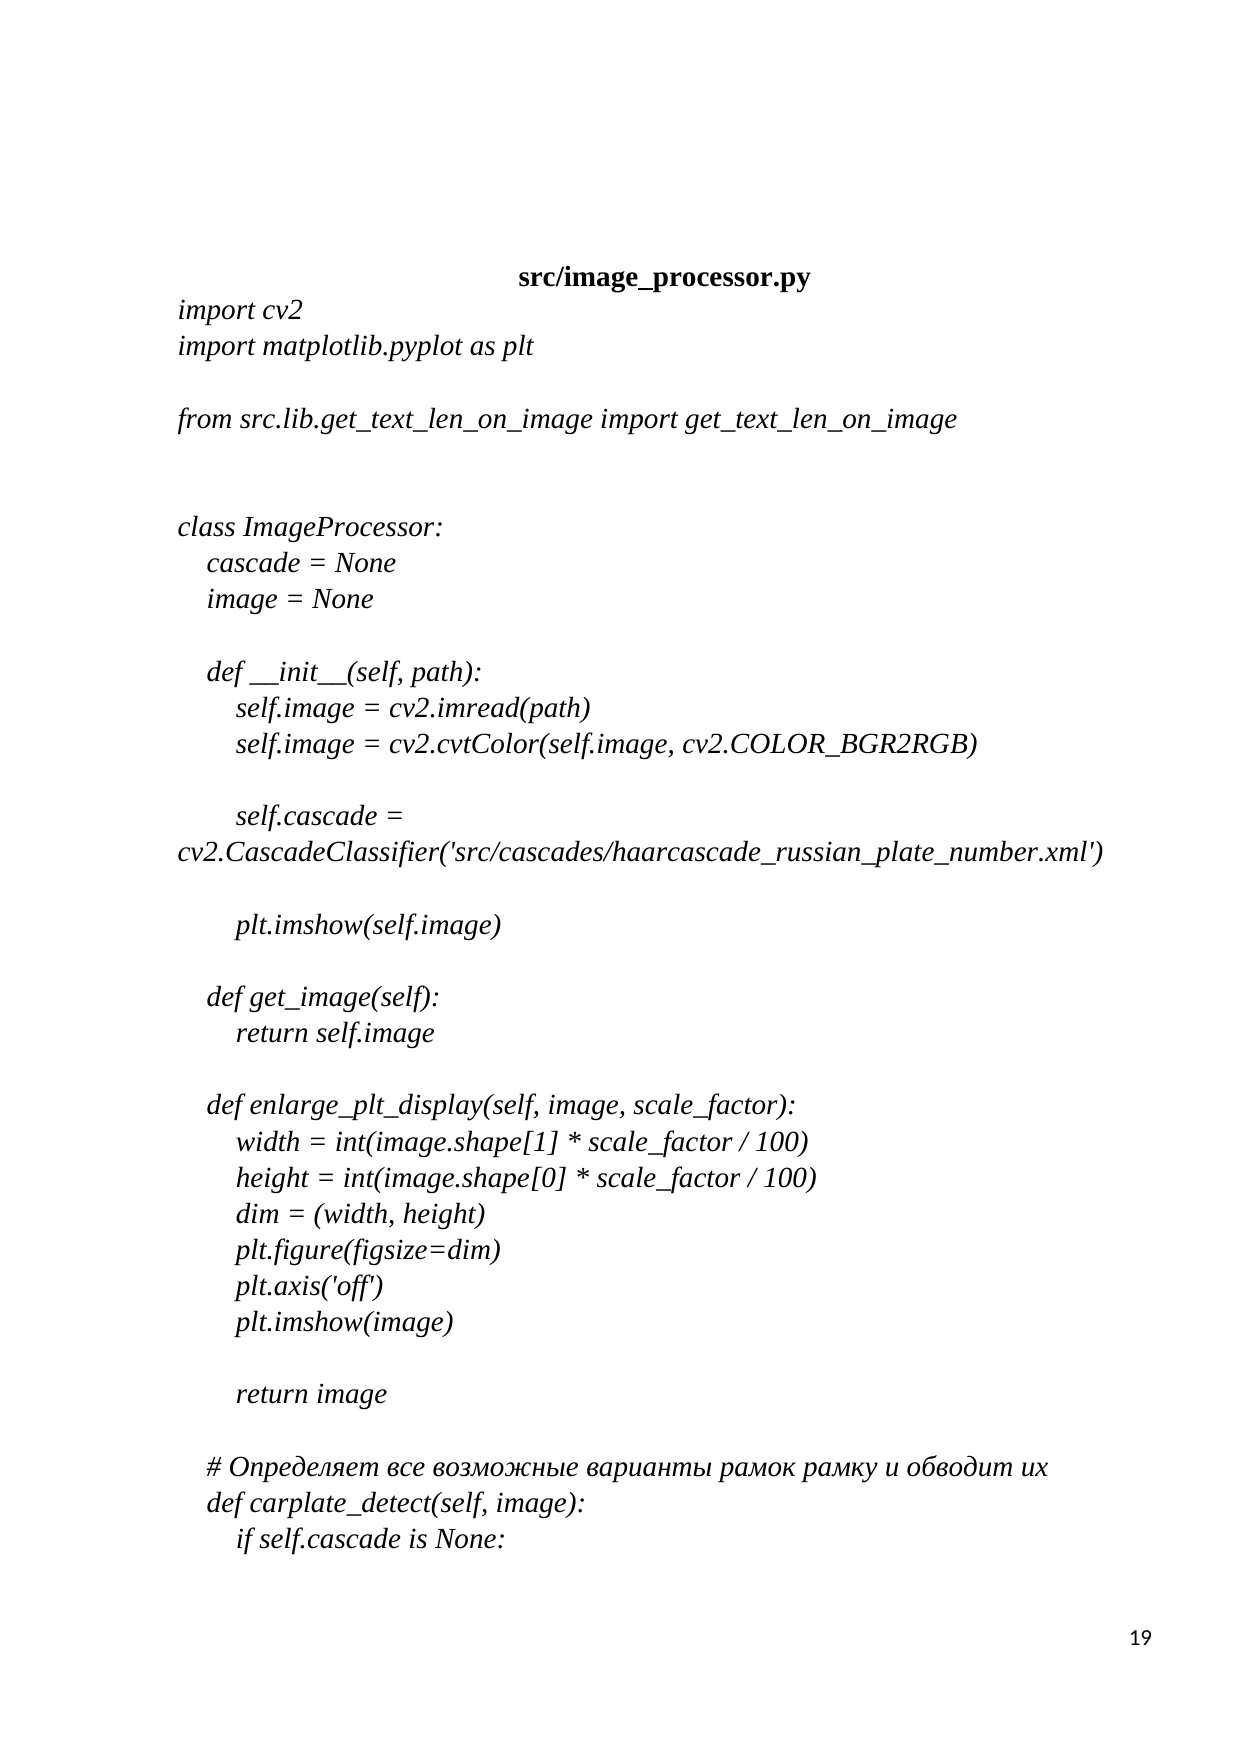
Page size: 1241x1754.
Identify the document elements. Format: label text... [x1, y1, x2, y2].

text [177, 292, 1152, 1555]
subtitle src/image_processor.py [177, 259, 1152, 292]
